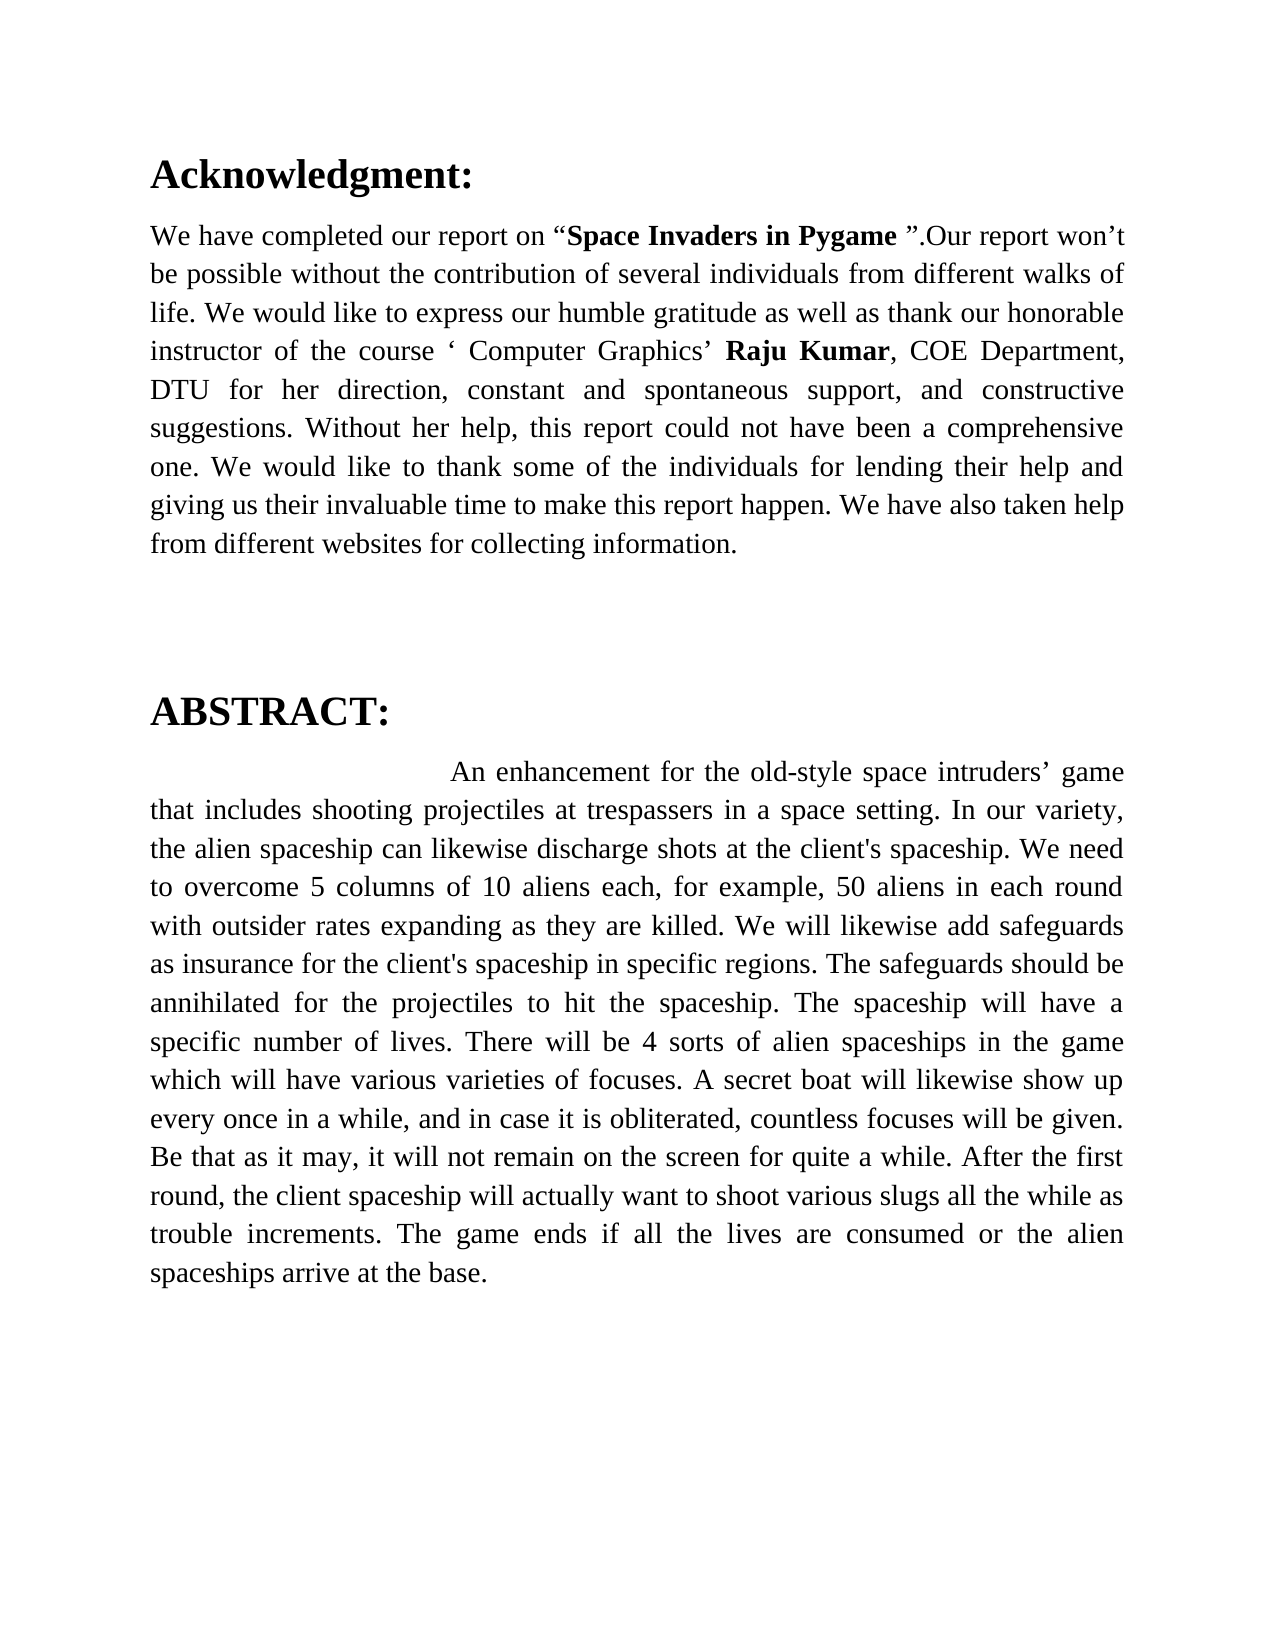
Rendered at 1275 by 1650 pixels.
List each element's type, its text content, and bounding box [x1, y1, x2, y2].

subtitle ABSTRACT: [150, 686, 1125, 734]
text We have completed our report on “Space Invaders in Pygame ”.Our report won’t be possible without the contribution of several individuals from different walks of life. We would like to express our humble gratitude as well as thank our honorable instructor of the course ‘ Computer Graphics’ Raju Kumar, COE Department, DTU for her direction, constant and spontaneous support, and constructive suggestions. Without her help, this report could not have been a comprehensive one. We would like to thank some of the individuals for lending their help and giving us their invaluable time to make this report happen. We have also taken help from different websites for collecting information. [150, 218, 1125, 559]
subtitle Acknowledgment: [150, 150, 1125, 198]
text An enhancement for the old-style space intruders’ game that includes shooting projectiles at trespassers in a space setting. In our variety, the alien spaceship can likewise discharge shots at the client's spaceship. We need to overcome 5 columns of 10 aliens each, for example, 50 aliens in each round with outsider rates expanding as they are killed. We will likewise add safeguards as insurance for the client's spaceship in specific regions. The safeguards should be annihilated for the projectiles to hit the spaceship. The spaceship will have a specific number of lives. There will be 4 sorts of alien spaceships in the game which will have various varieties of focuses. A secret boat will likewise show up every once in a while, and in case it is obliterated, countless focuses will be given. Be that as it may, it will not remain on the screen for quite a while. After the first round, the client spaceship will actually want to shoot various slugs all the while as trouble increments. The game ends if all the lives are consumed or the alien spaceships arrive at the base. [150, 754, 1125, 1288]
